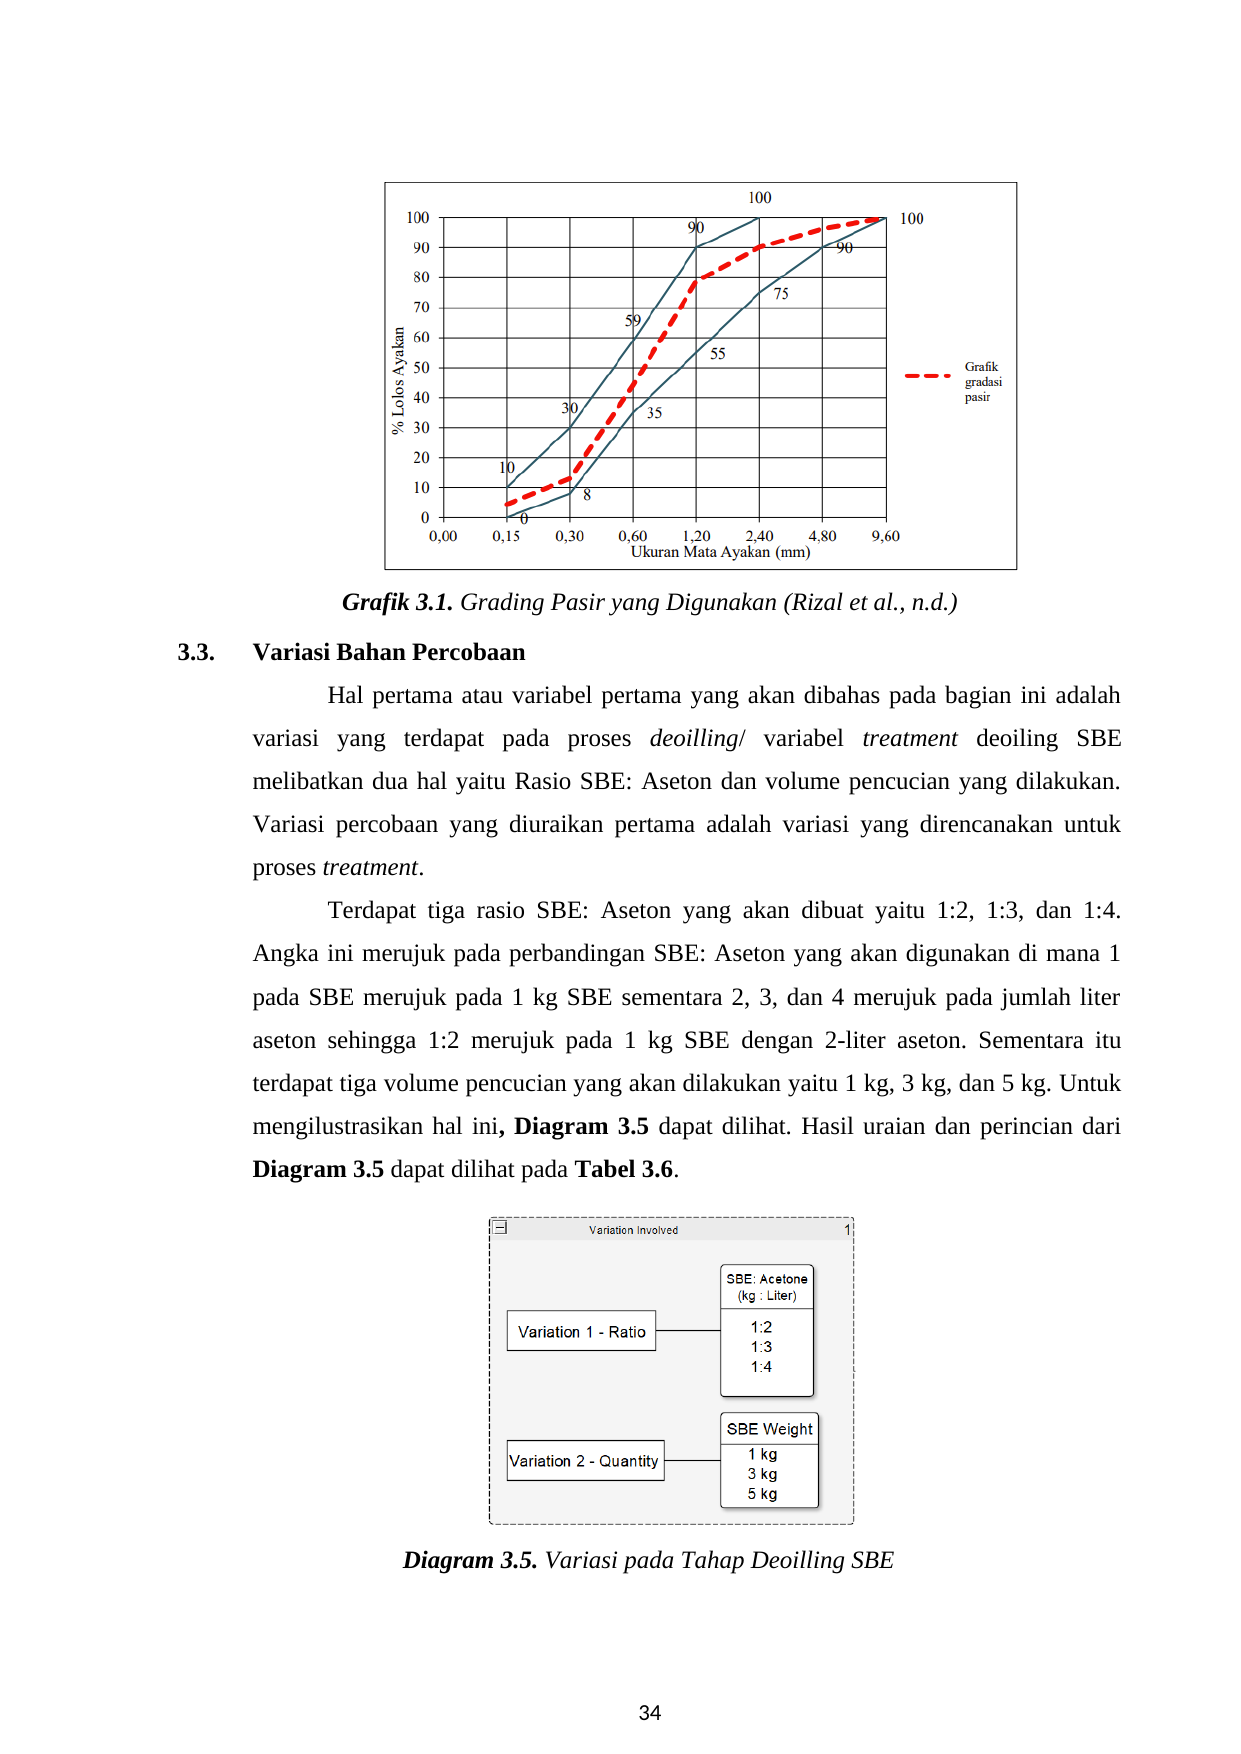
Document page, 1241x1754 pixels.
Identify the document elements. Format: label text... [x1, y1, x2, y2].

text Variasi Bahan Percobaan [177, 637, 1122, 665]
text Diagram 3.5. Variasi pada Tahap Deoilling SBE [177, 1546, 1122, 1574]
picture [381, 177, 1022, 573]
text Grafik 3.1. Grading Pasir yang Digunakan (Rizal et al., n.d.) [177, 587, 1122, 616]
picture [488, 1213, 856, 1525]
list Terdapat tiga rasio SBE: Aseton yang akan dibuat yaitu 1:2, 1:3, dan 1:4. Angka ini merujuk pada perbandingan SBE: Aseton yang akan digunakan di mana 1 pada SBE merujuk pada 1 kg SBE sementara 2, 3, dan 4 merujuk pada jumlah liter aseton sehingga 1:2 merujuk pada 1 kg SBE dengan 2-liter aseton. Sementara itu terdapat tiga volume pencucian yang akan dilakukan yaitu 1 kg, 3 kg, dan 5 kg. Untuk mengilustrasikan hal ini, Diagram 3.5 dapat dilihat. Hasil uraian dan perincian dari Diagram 3.5 dapat dilihat pada Tabel 3.6. [252, 895, 1122, 1183]
list Hal pertama atau variabel pertama yang akan dibahas pada bagian ini adalah variasi yang terdapat pada proses deoilling/ variabel treatment deoiling SBE melibatkan dua hal yaitu Rasio SBE: Aseton dan volume pencucian yang dilakukan. Variasi percobaan yang diuraikan pertama adalah variasi yang direncanakan untuk proses treatment. [252, 680, 1122, 881]
